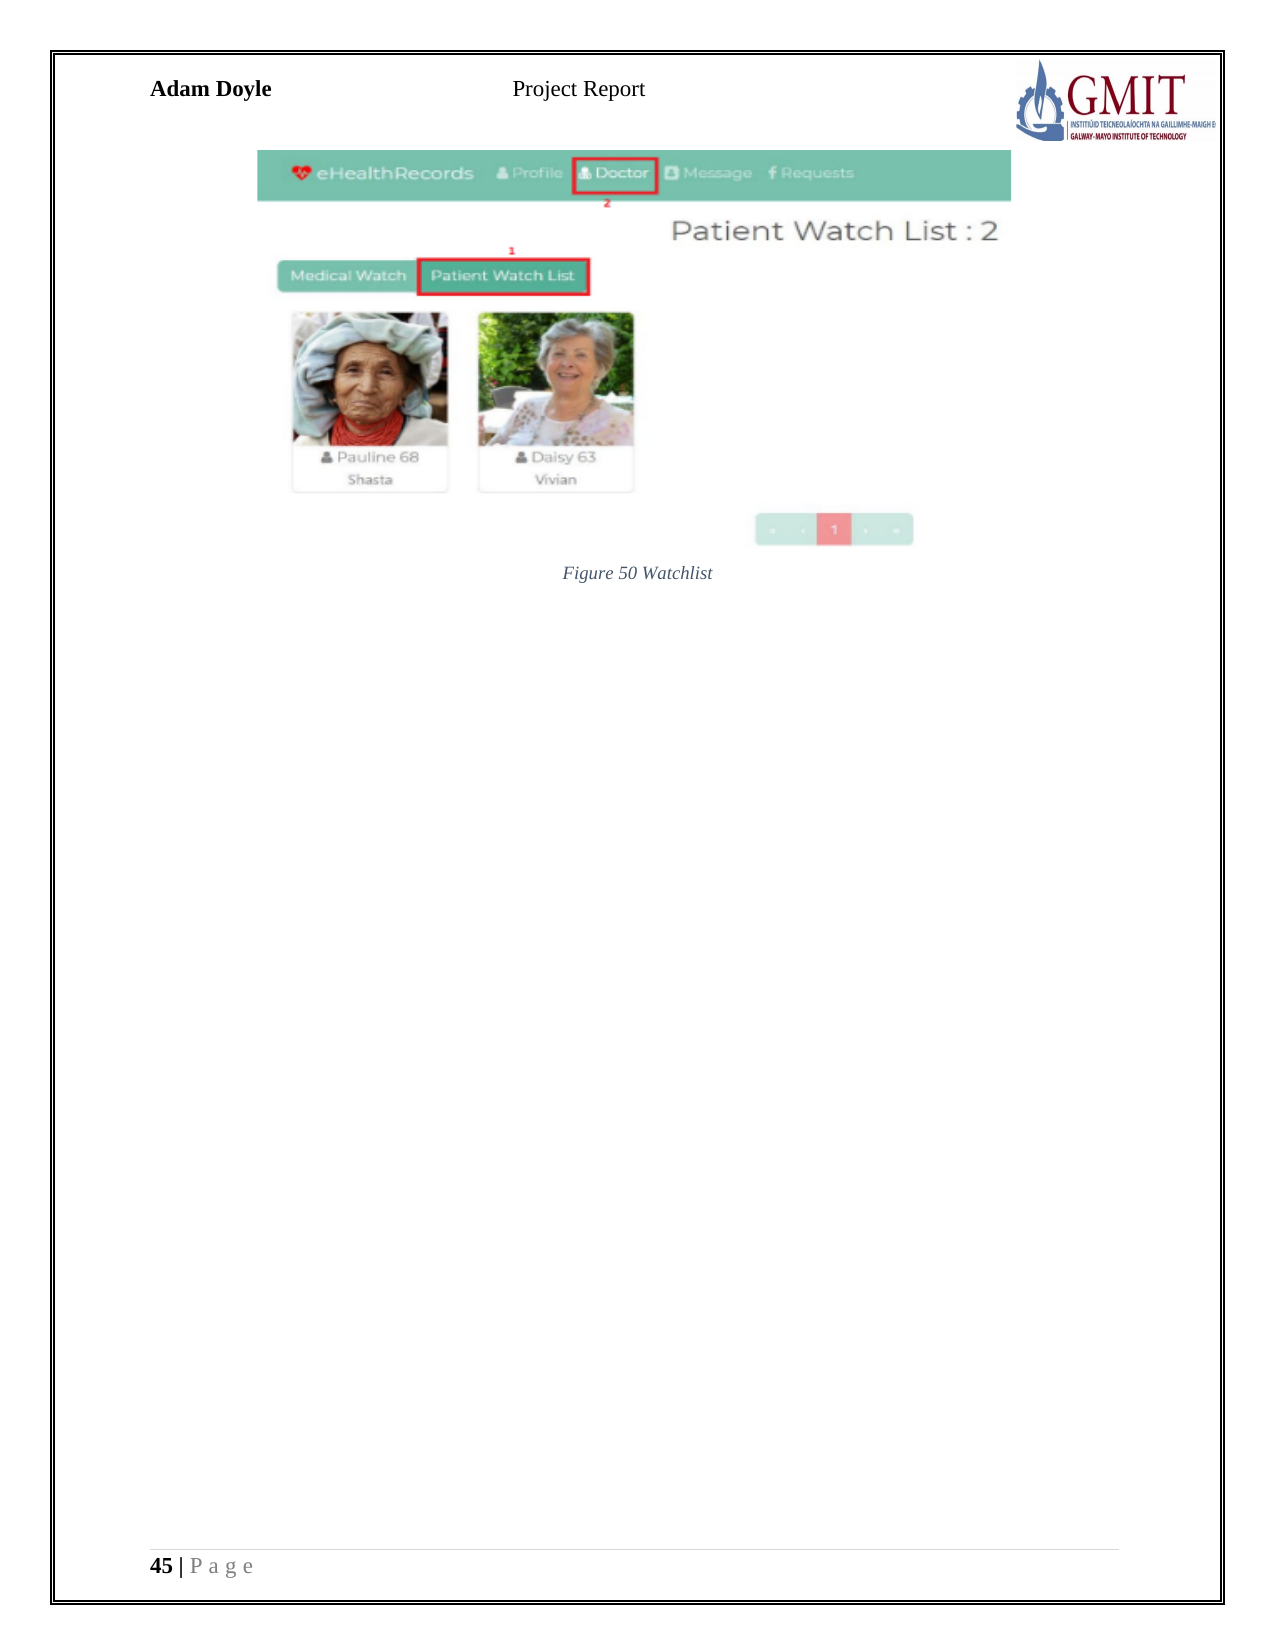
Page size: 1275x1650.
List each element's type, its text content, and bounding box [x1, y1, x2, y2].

picture [1015, 59, 1216, 141]
picture [257, 150, 1012, 549]
text Figure 50 Watchlist [150, 562, 1125, 584]
